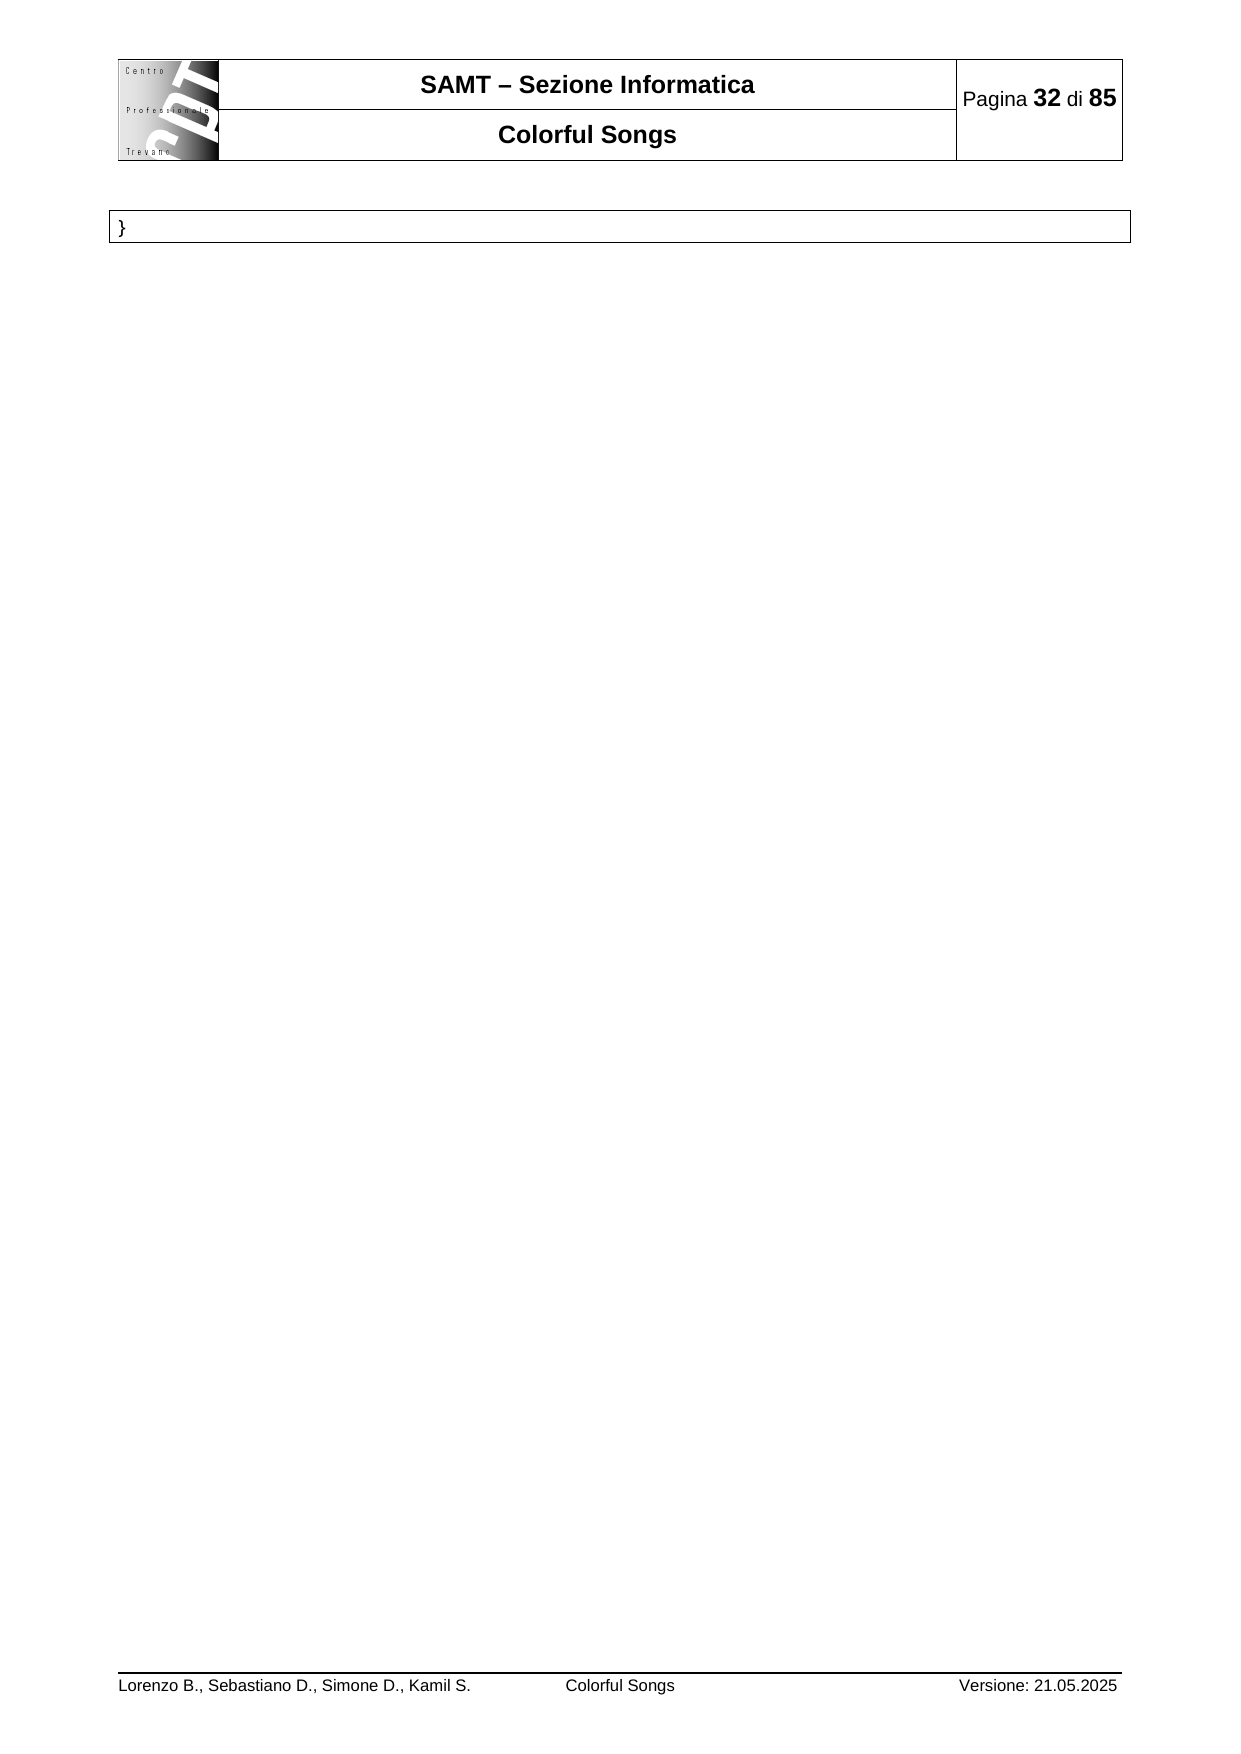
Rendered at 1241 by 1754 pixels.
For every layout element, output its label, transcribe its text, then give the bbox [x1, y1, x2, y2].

text } [110, 211, 1130, 242]
picture [118, 60, 219, 160]
